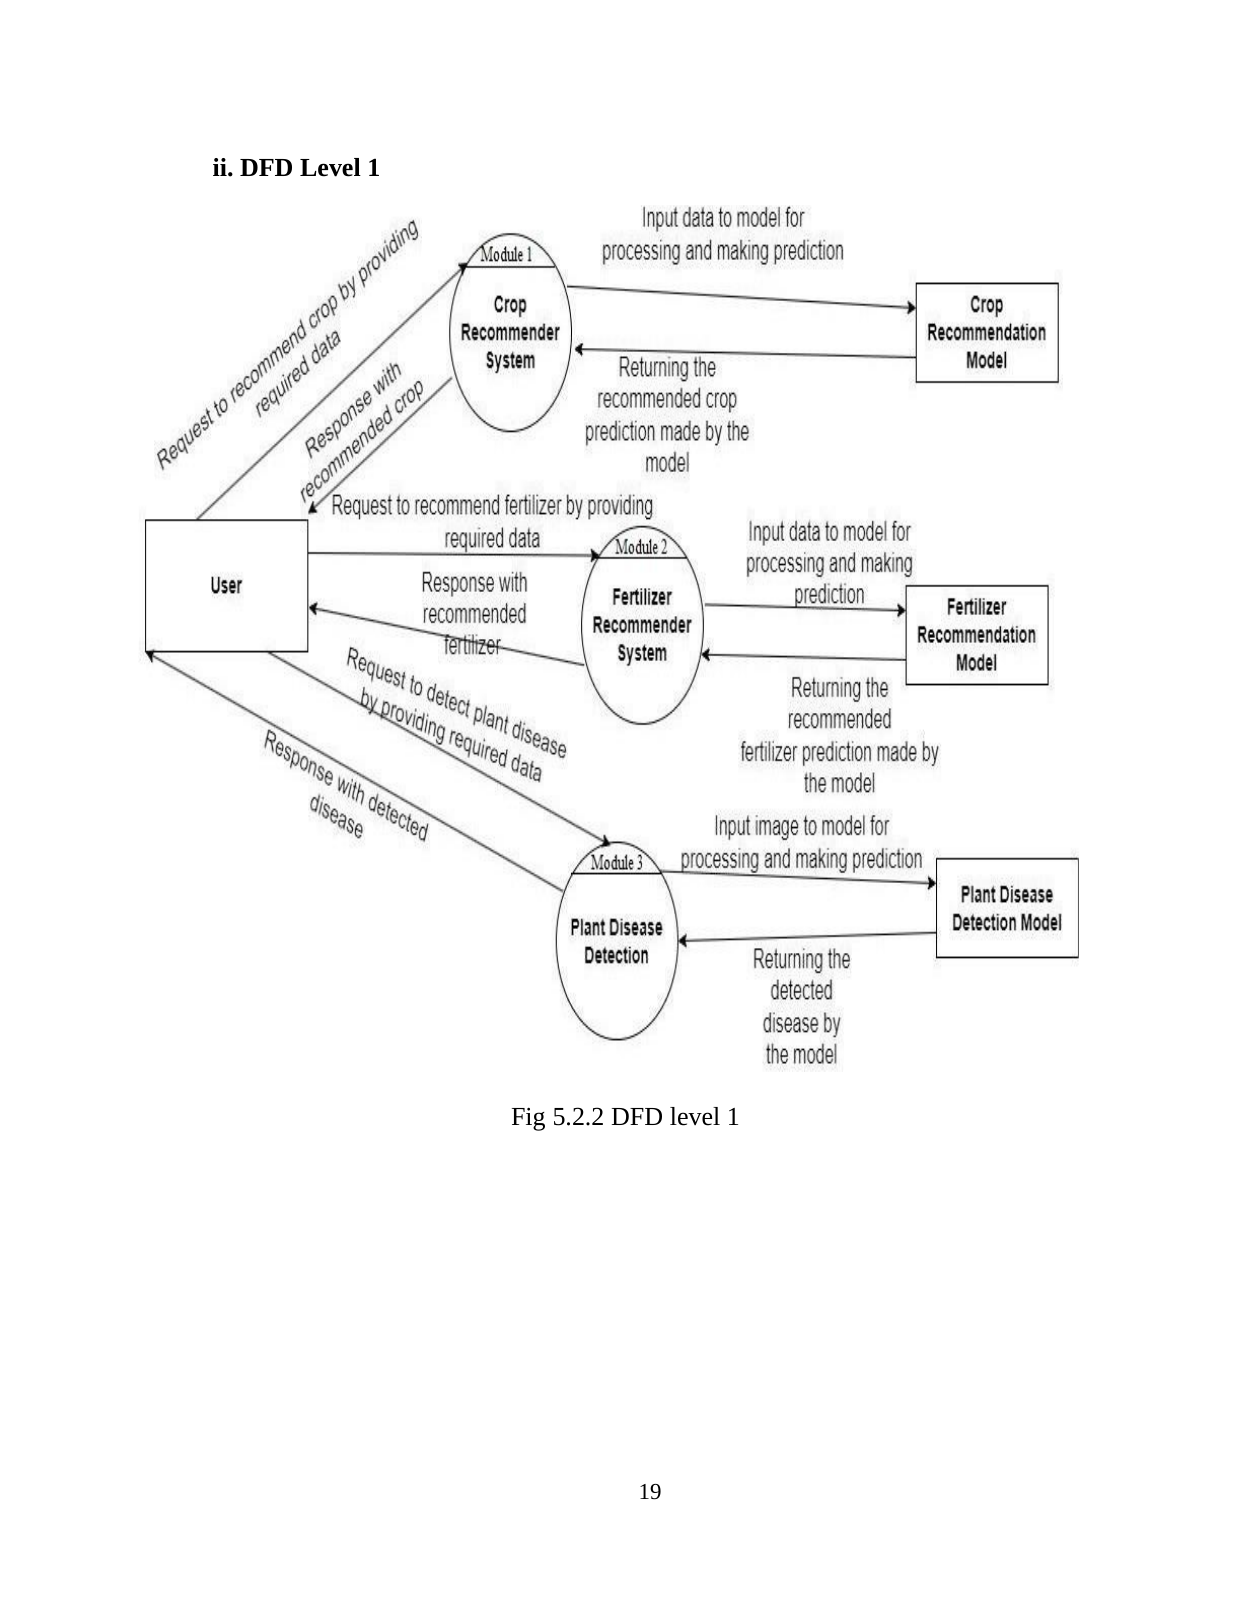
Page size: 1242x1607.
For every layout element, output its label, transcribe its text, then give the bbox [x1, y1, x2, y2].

text ii. DFD Level 1 [212, 152, 1194, 182]
text Fig 5.2.2 DFD level 1 [174, 1101, 1076, 1131]
picture [138, 205, 1079, 1072]
